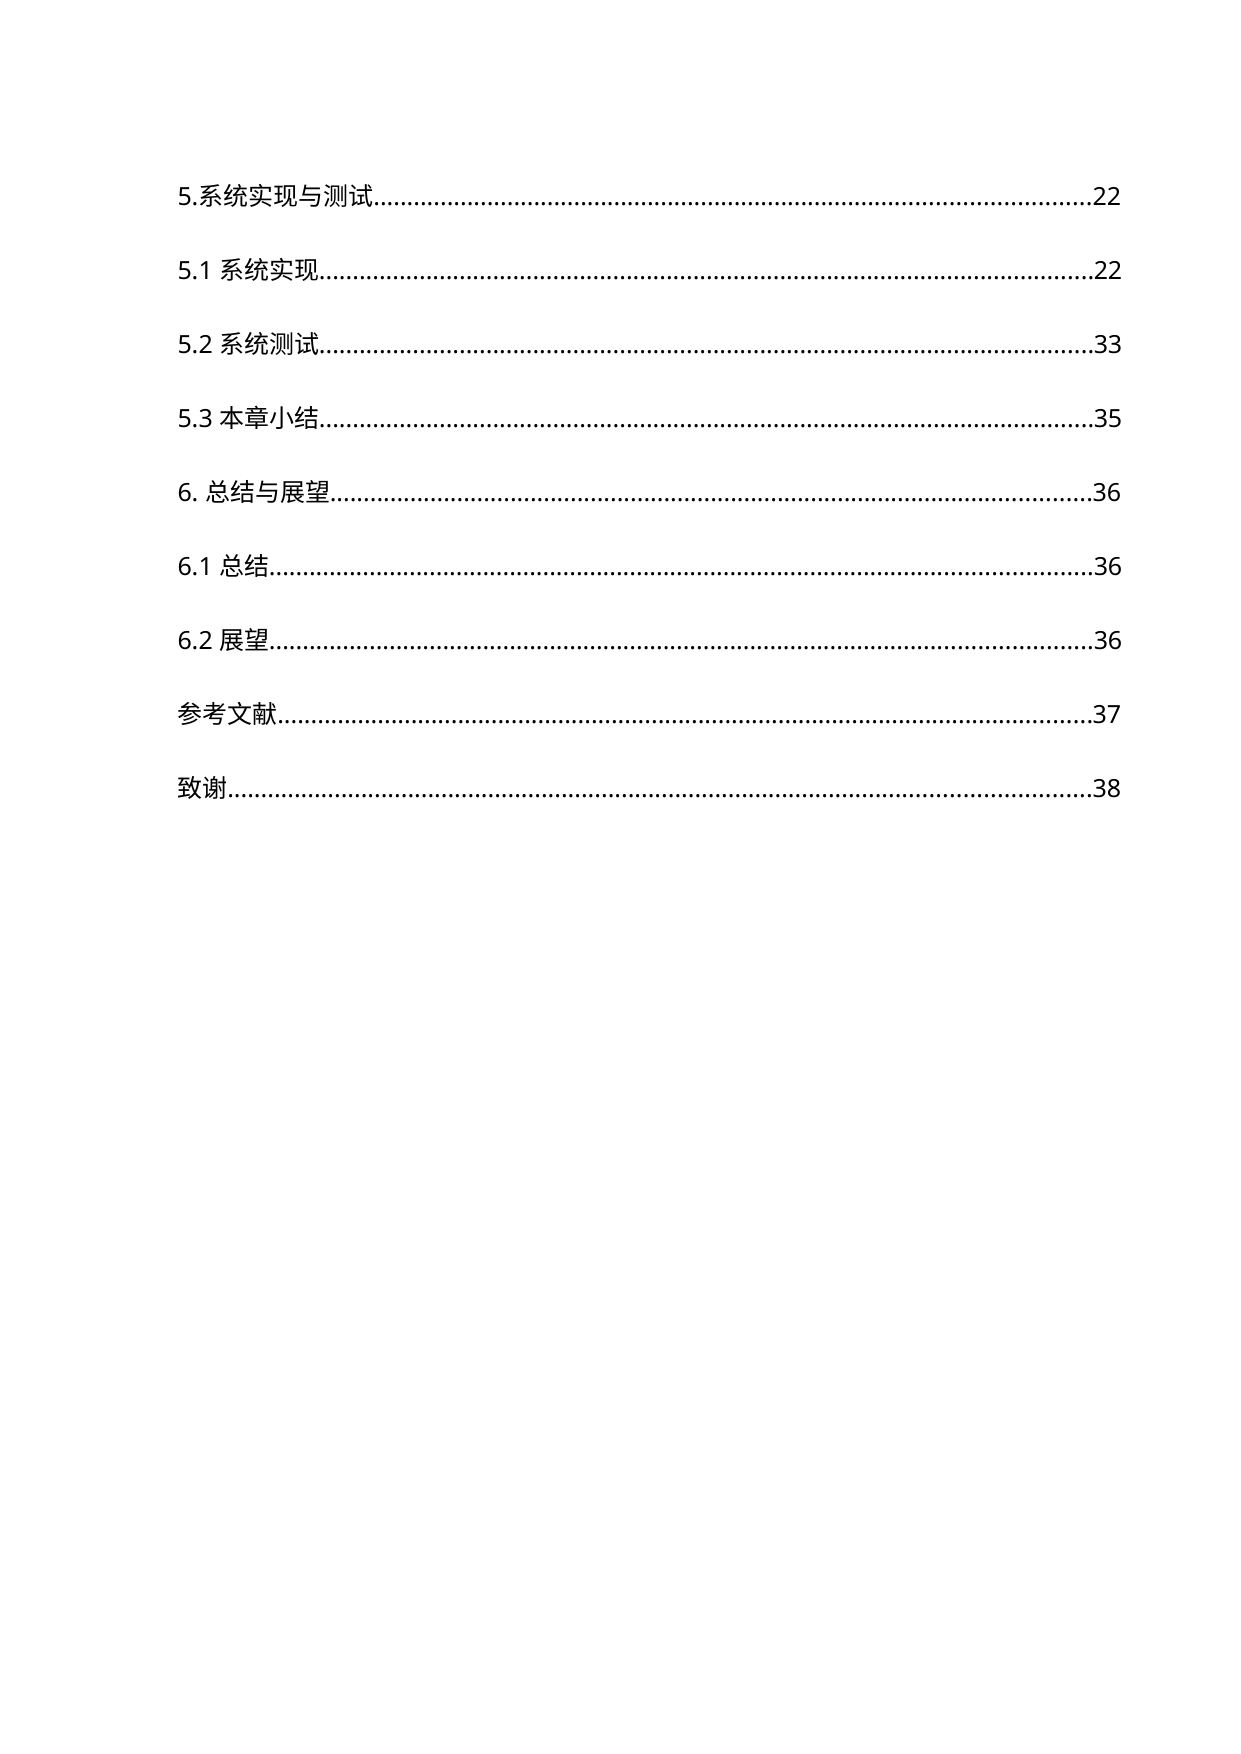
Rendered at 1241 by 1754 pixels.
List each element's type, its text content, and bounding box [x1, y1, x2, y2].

text 6.2 展望 36 [177, 606, 1122, 671]
text 6. 总结与展望 36 [177, 458, 1122, 523]
text 参考文献 37 [177, 680, 1122, 745]
text 6.1 总结 36 [177, 532, 1122, 597]
text 5.2 系统测试 33 [177, 310, 1122, 375]
text 致谢 38 [177, 754, 1122, 819]
text 5.1 系统实现 22 [177, 236, 1122, 301]
text 5.3 本章小结 35 [177, 384, 1122, 449]
text 5.系统实现与测试 22 [177, 162, 1122, 227]
